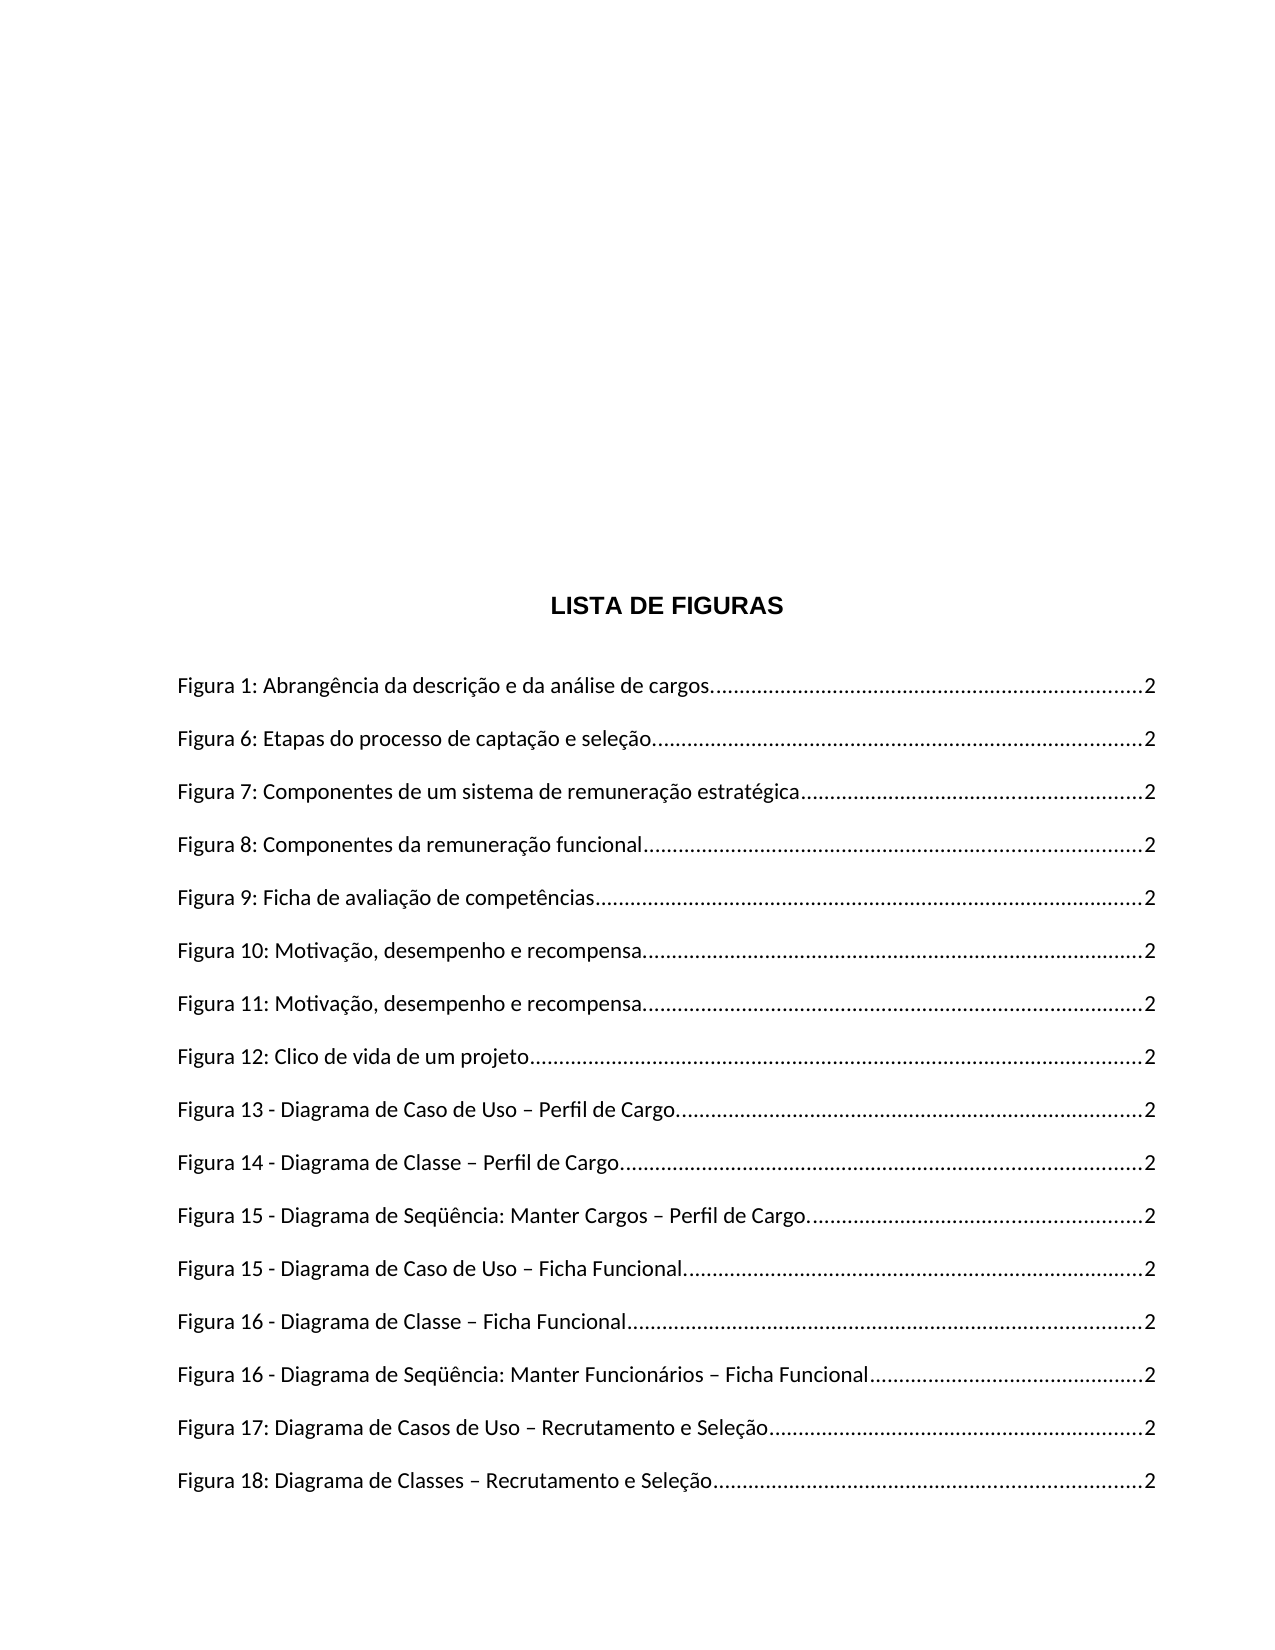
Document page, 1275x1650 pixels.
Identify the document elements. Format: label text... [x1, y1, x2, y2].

text Figura 10: Motivação, desempenho e recompensa. 2 [177, 936, 1157, 964]
text Figura 16 - Diagrama de Seqüência: Manter Funcionários – Ficha Funcional 2 [177, 1361, 1157, 1388]
text Figura 12: Clico de vida de um projeto 2 [177, 1042, 1157, 1070]
text Figura 15 - Diagrama de Seqüência: Manter Cargos – Perfil de Cargo. 2 [177, 1201, 1157, 1229]
text Figura 18: Diagrama de Classes – Recrutamento e Seleção 2 [177, 1467, 1157, 1494]
text LISTA DE FIGURAS [177, 591, 1157, 619]
text Figura 15 - Diagrama de Caso de Uso – Ficha Funcional. 2 [177, 1254, 1157, 1282]
text Figura 16 - Diagrama de Classe – Ficha Funcional 2 [177, 1307, 1157, 1336]
text Figura 8: Componentes da remuneração funcional 2 [177, 830, 1157, 858]
text Figura 7: Componentes de um sistema de remuneração estratégica 2 [177, 777, 1157, 805]
text Figura 11: Motivação, desempenho e recompensa. 2 [177, 989, 1157, 1017]
text Figura 13 - Diagrama de Caso de Uso – Perfil de Cargo. 2 [177, 1095, 1157, 1123]
text Figura 6: Etapas do processo de captação e seleção. 2 [177, 724, 1157, 752]
text Figura 9: Ficha de avaliação de competências 2 [177, 883, 1157, 911]
text Figura 14 - Diagrama de Classe – Perfil de Cargo. 2 [177, 1148, 1157, 1176]
text Figura 17: Diagrama de Casos de Uso – Recrutamento e Seleção 2 [177, 1413, 1157, 1442]
text Figura 1: Abrangência da descrição e da análise de cargos. 2 [177, 671, 1157, 699]
